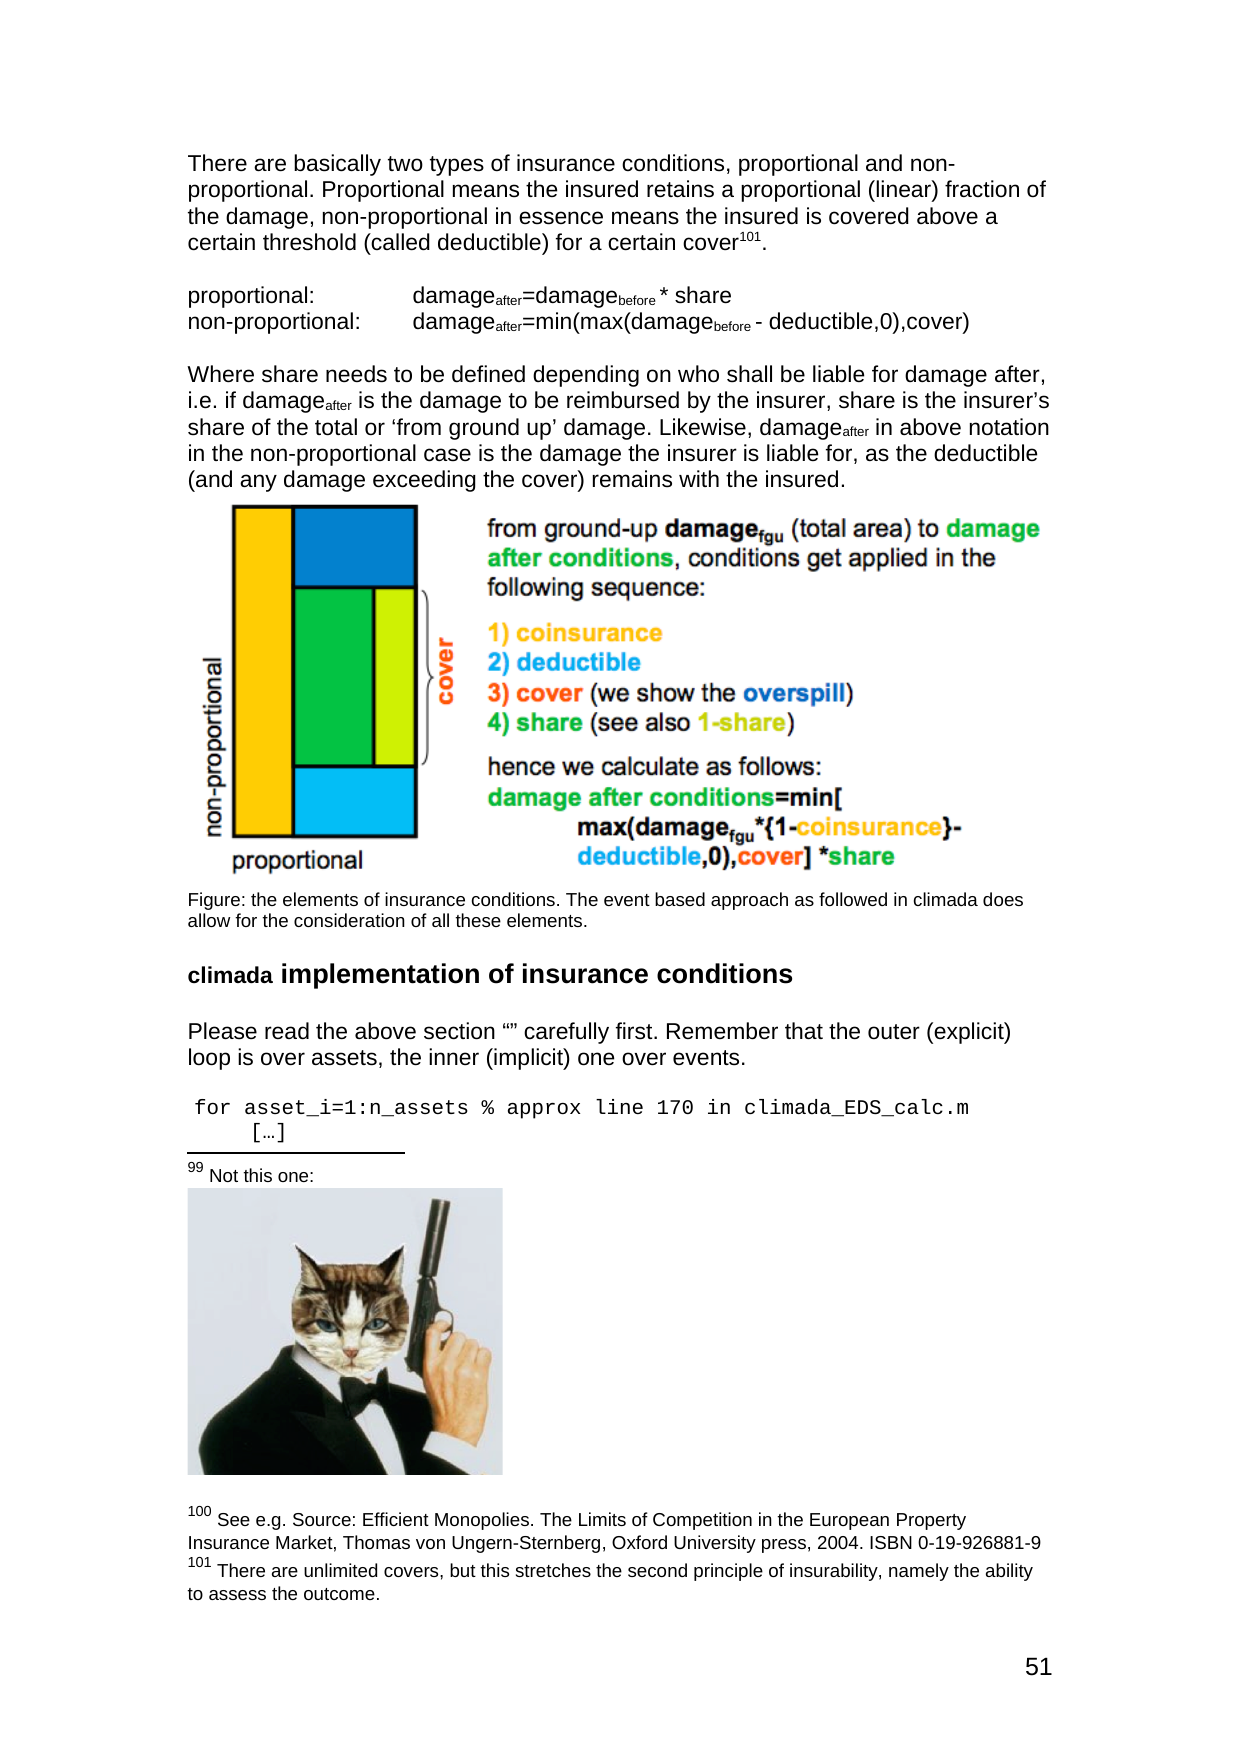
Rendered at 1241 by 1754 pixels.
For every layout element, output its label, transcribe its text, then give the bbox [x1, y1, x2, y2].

text for asset_i=1:n_assets % approx line 170 in climada_EDS_calc.m […] [187, 1097, 1053, 1144]
picture [187, 1188, 503, 1475]
subtitle climada implementation of insurance conditions [187, 958, 1053, 989]
text There are basically two types of insurance conditions, proportional and non-proportional. Proportional means the insured retains a proportional (linear) fraction of the damage, non-proportional in essence means the insured is covered above a certain threshold (called deductible) for a certain cover. [187, 150, 1053, 255]
picture [187, 492, 1053, 889]
text Figure: the elements of insurance conditions. The event based approach as followed in climada does allow for the consideration of all these elements. [187, 889, 1053, 932]
text Please read the above section “” carefully first. Remember that the outer (explicit) loop is over assets, the inner (implicit) one over events. [187, 1018, 1053, 1071]
text non-proportional: damageafter=min(max(damagebefore - deductible,0),cover) [187, 308, 1053, 334]
text Where share needs to be defined depending on who shall be liable for damage after, i.e. if damageafter is the damage to be reimbursed by the insurer, share is the insurer’s share of the total or ‘from ground up’ damage. Likewise, damageafter in above notation in the non-proportional case is the damage the insurer is liable for, as the deductible (and any damage exceeding the cover) remains with the insured. [187, 361, 1053, 492]
text proportional: damageafter=damagebefore * share [187, 282, 1053, 308]
